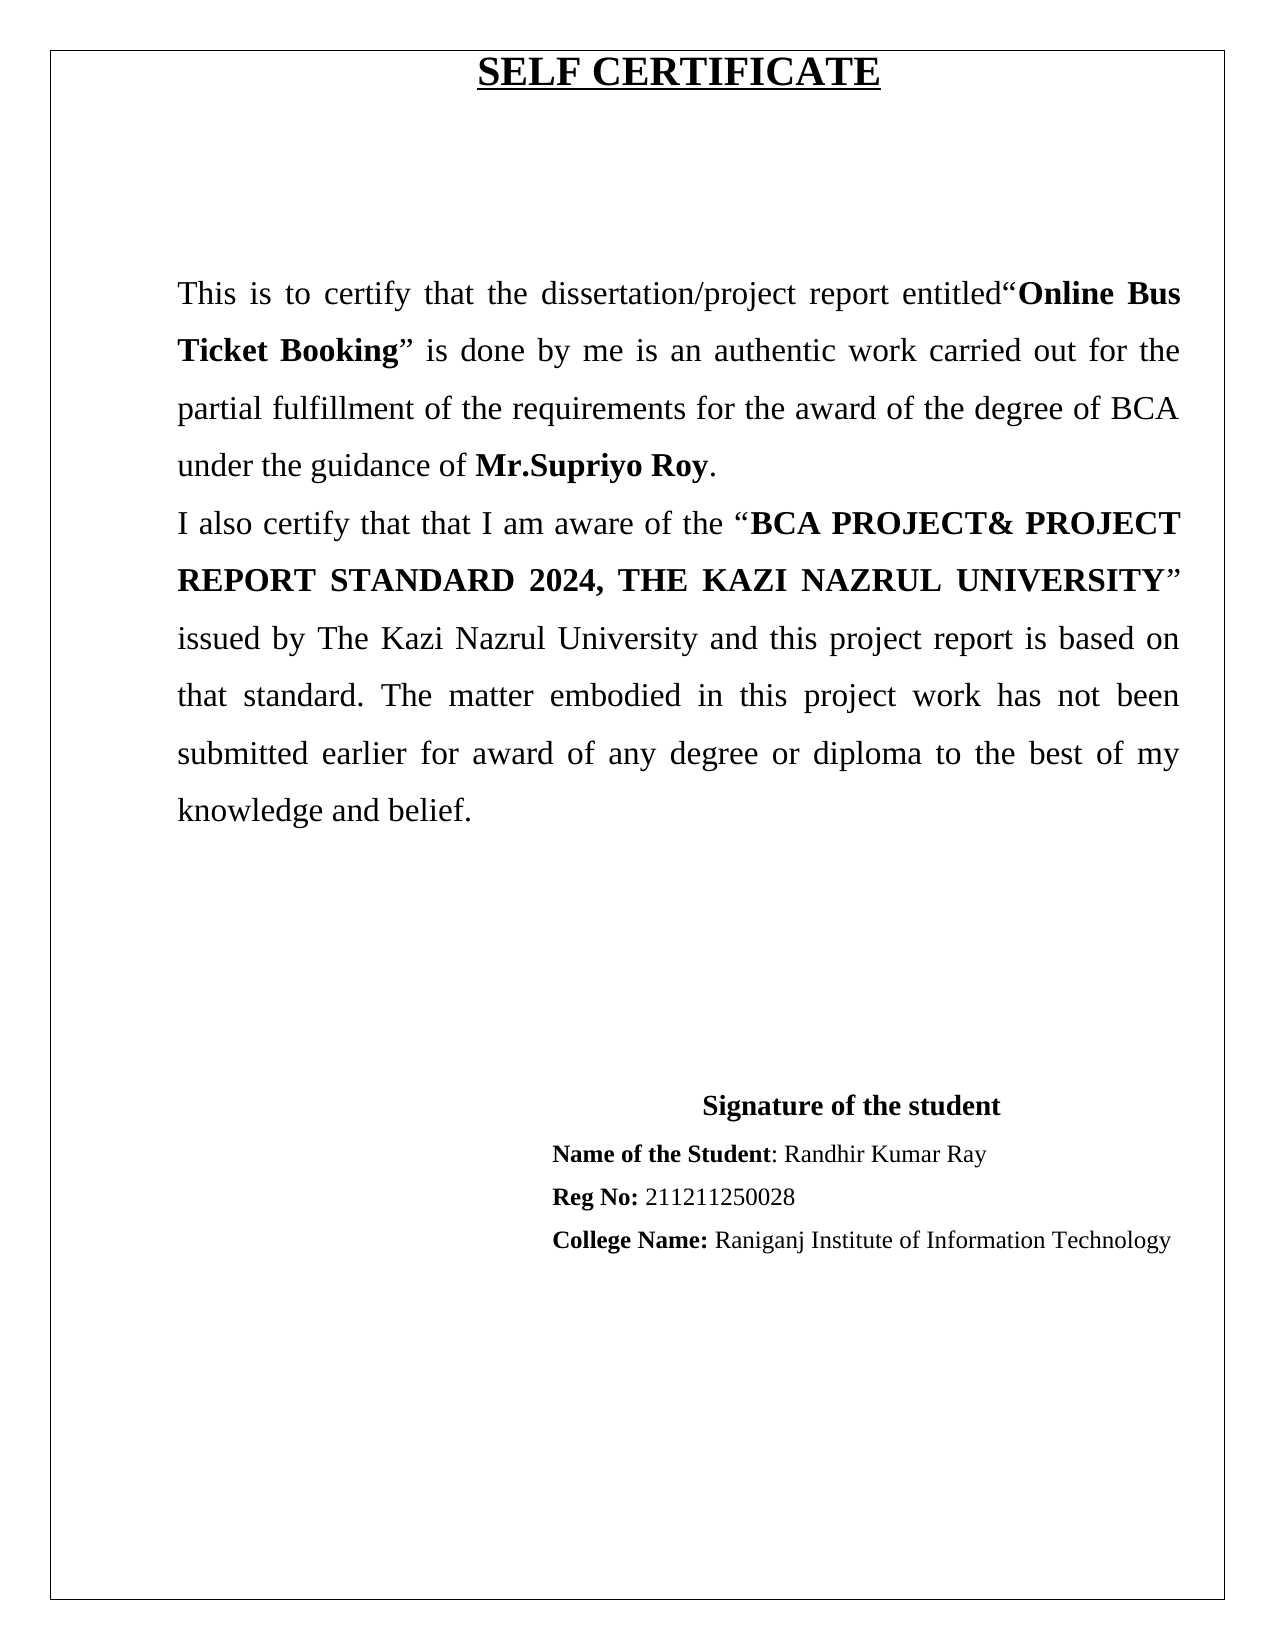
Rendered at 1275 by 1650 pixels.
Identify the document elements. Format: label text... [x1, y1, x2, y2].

text I also certify that that I am aware of the “BCA PROJECT& PROJECT REPORT STANDARD 2024, THE KAZI NAZRUL UNIVERSITY” issued by The Kazi Nazrul University and this project report is based on that standard. The matter embodied in this project work has not been submitted earlier for award of any degree or diploma to the best of my knowledge and belief. [177, 503, 1181, 829]
text Name of the Student: Randhir Kumar Ray [552, 1139, 1181, 1168]
text This is to certify that the dissertation/project report entitled“Online Bus Ticket Booking” is done by me is an authentic work carried out for the partial fulfillment of the requirements for the award of the degree of BCA under the guidance of Mr.Supriyo Roy. [177, 273, 1181, 484]
text College Name: Raniganj Institute of Information Technology [552, 1225, 1181, 1254]
text Reg No: 211211250028 [552, 1182, 1181, 1211]
text Signature of the student [702, 1088, 1181, 1122]
text SELF CERTIFICATE [177, 51, 1181, 94]
